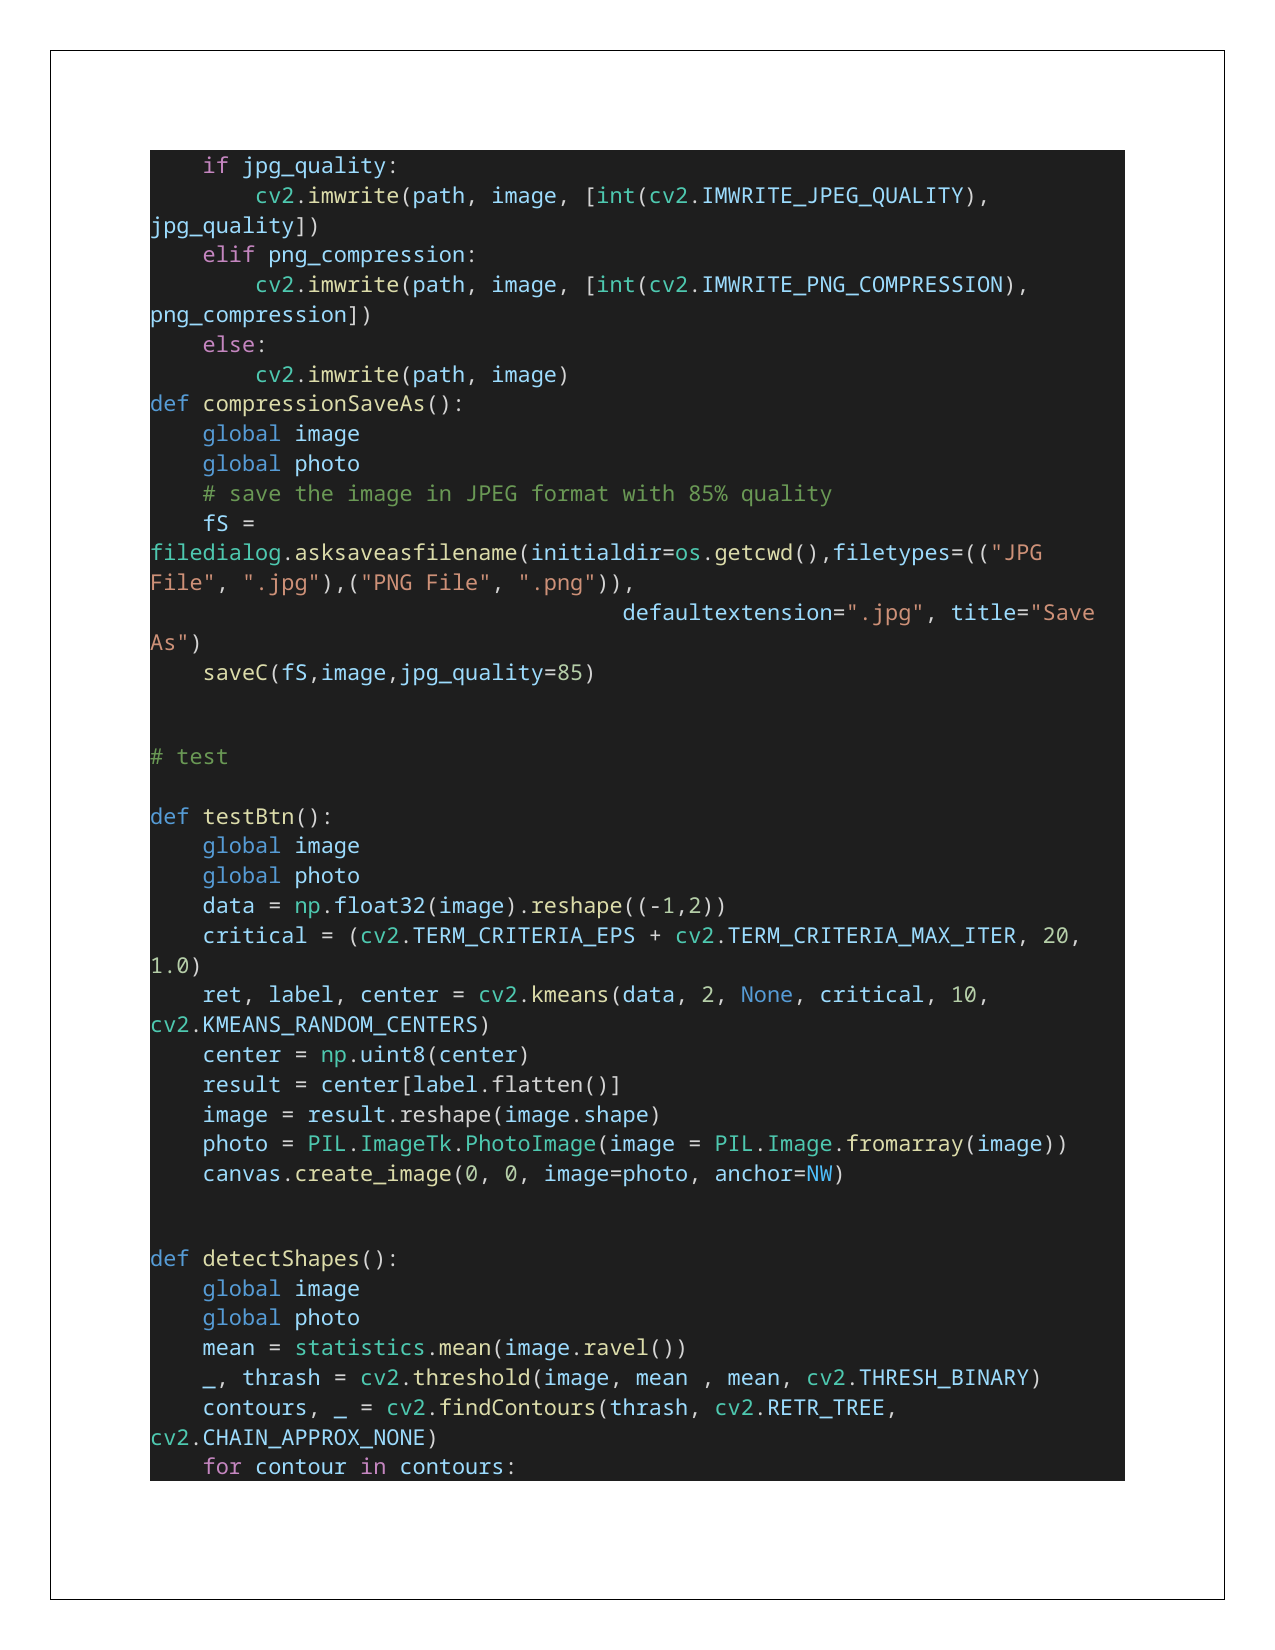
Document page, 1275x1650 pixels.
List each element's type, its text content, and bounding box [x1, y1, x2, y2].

text else: [150, 329, 1125, 358]
text center = np.uint8(center) [150, 1039, 1125, 1069]
text global photo [150, 860, 1125, 890]
text cv2.imwrite(path, image, [int(cv2.IMWRITE_PNG_COMPRESSION), png_compression]) [150, 269, 1125, 329]
text canvas.create_image(0, 0, image=photo, anchor=NW) [150, 1158, 1125, 1188]
text result = center[label.flatten()] [150, 1069, 1125, 1098]
text if jpg_quality: [150, 150, 1125, 180]
text critical = (cv2.TERM_CRITERIA_EPS + cv2.TERM_CRITERIA_MAX_ITER, 20, 1.0) [150, 920, 1125, 979]
text global photo [150, 448, 1125, 478]
text global photo [150, 1302, 1125, 1332]
text _, thrash = cv2.threshold(image, mean , mean, cv2.THRESH_BINARY) [150, 1362, 1125, 1392]
text photo = PIL.ImageTk.PhotoImage(image = PIL.Image.fromarray(image)) [150, 1128, 1125, 1158]
text fS = filedialog.asksaveasfilename(initialdir=os.getcwd(),filetypes=(("JPG File", ".jpg"),("PNG File", ".png")), [150, 507, 1125, 597]
text saveC(fS,image,jpg_quality=85) [150, 656, 1125, 686]
text contours, _ = cv2.findContours(thrash, cv2.RETR_TREE, cv2.CHAIN_APPROX_NONE) [150, 1392, 1125, 1451]
text mean = statistics.mean(image.ravel()) [150, 1332, 1125, 1362]
text for contour in contours: [150, 1451, 1125, 1481]
text cv2.imwrite(path, image, [int(cv2.IMWRITE_JPEG_QUALITY), jpg_quality]) [150, 180, 1125, 239]
text def testBtn(): [150, 801, 1125, 830]
text cv2.imwrite(path, image) [150, 358, 1125, 388]
text global image [150, 418, 1125, 448]
text global image [150, 830, 1125, 860]
text # test [150, 741, 1125, 771]
text # save the image in JPEG format with 85% quality [150, 478, 1125, 507]
text def compressionSaveAs(): [150, 388, 1125, 418]
text def detectShapes(): [150, 1243, 1125, 1272]
text ret, label, center = cv2.kmeans(data, 2, None, critical, 10, cv2.KMEANS_RANDOM_CENTERS) [150, 979, 1125, 1039]
text elif png_compression: [150, 239, 1125, 269]
text data = np.float32(image).reshape((-1,2)) [150, 890, 1125, 920]
text defaultextension=".jpg", title="Save As") [150, 597, 1125, 656]
text global image [150, 1272, 1125, 1302]
text image = result.reshape(image.shape) [150, 1098, 1125, 1128]
